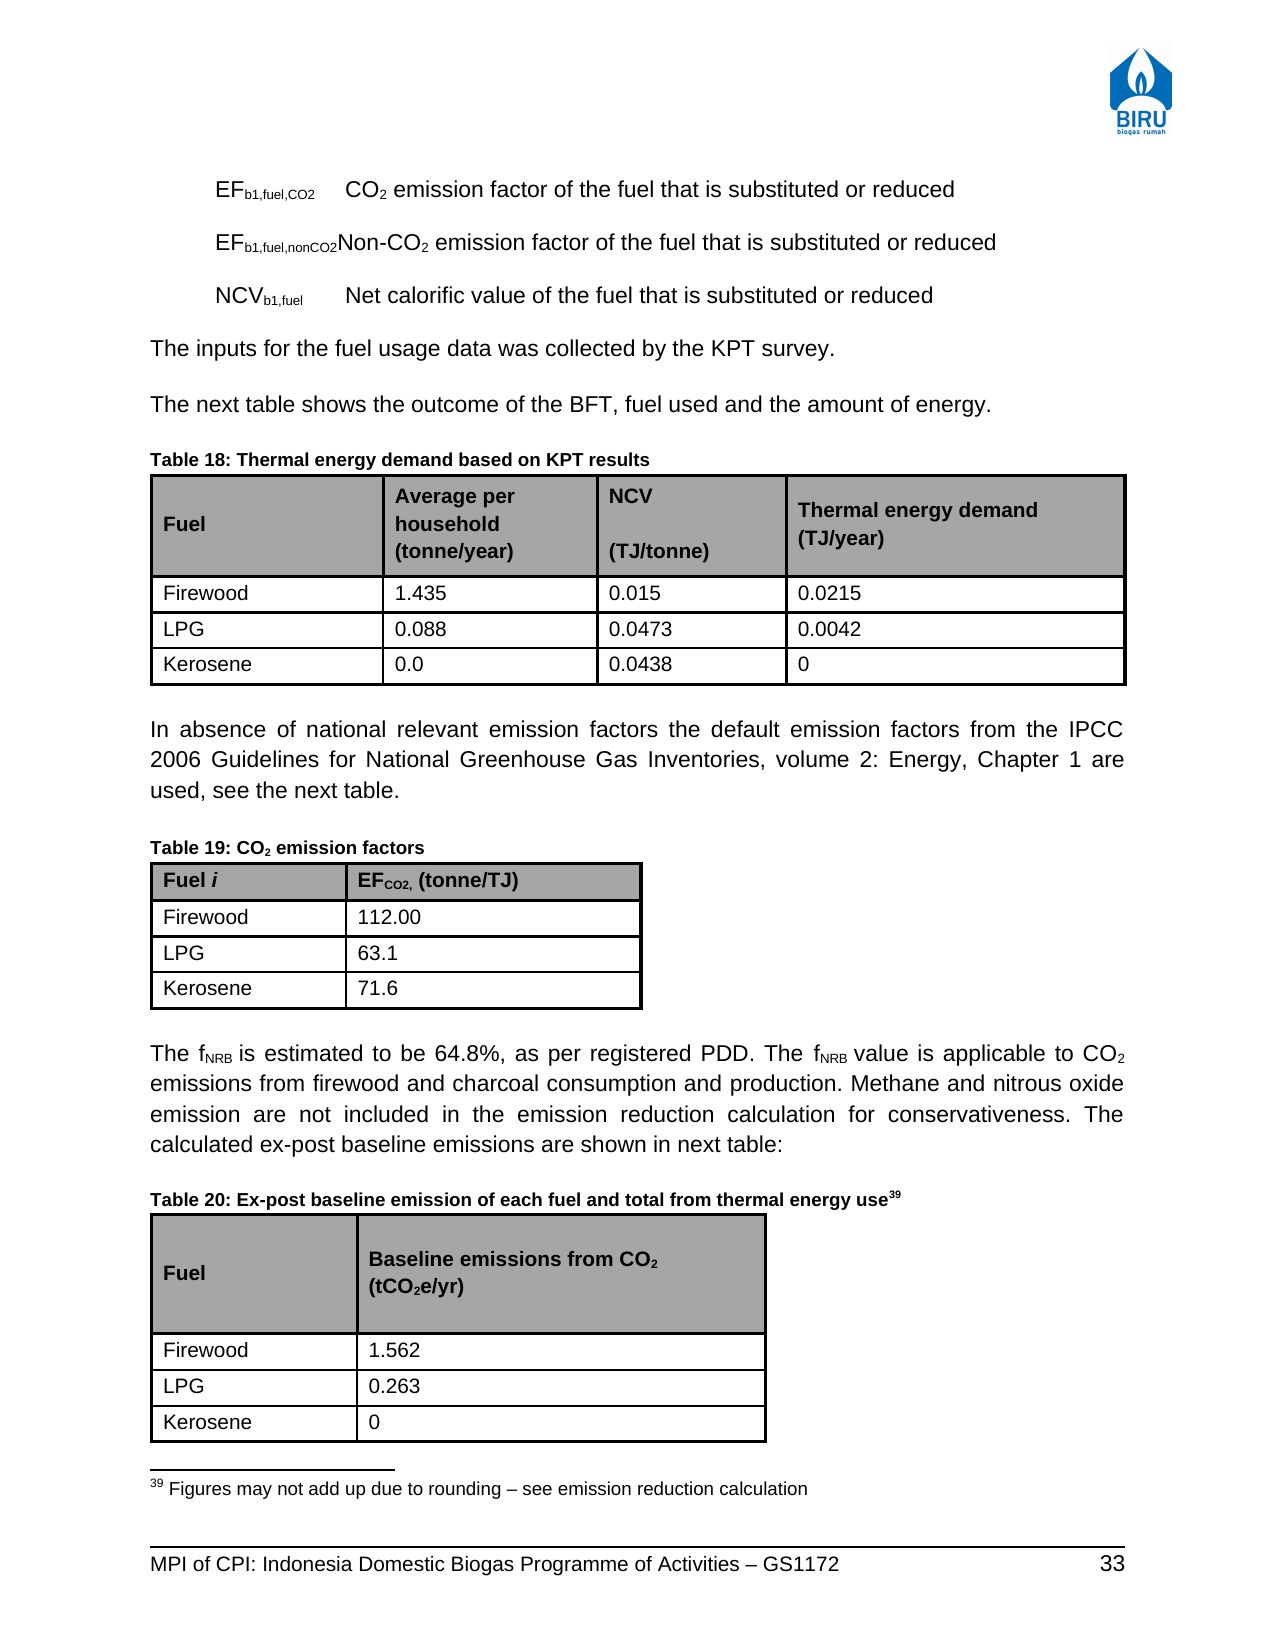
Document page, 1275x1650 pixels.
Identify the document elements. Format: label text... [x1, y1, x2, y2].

text The next table shows the outcome of the BFT, fuel used and the amount of energy. [150, 391, 1125, 417]
table_cell Firewood [153, 578, 382, 611]
table_header NCV (TJ/tonne) [599, 477, 785, 575]
text The inputs for the fuel usage data was collected by the KPT survey. [150, 334, 1125, 361]
table_cell 0 [358, 1407, 764, 1440]
table_header Average per household (tonne/year) [385, 477, 596, 575]
text The fNRB is estimated to be 64.8%, as per registered PDD. The fNRB value is applicable to CO2 emissions from firewood and charcoal consumption and production. Methane and nitrous oxide emission are not included in the emission reduction calculation for conservativeness. The calculated ex-post baseline emissions are shown in next table: [150, 1040, 1125, 1157]
table_cell 63.1 [347, 938, 639, 971]
table_header Baseline emissions from CO2 (tCO2e/yr) [359, 1216, 764, 1332]
table_cell 0.0 [384, 649, 596, 683]
table_cell 0.0473 [599, 614, 785, 647]
table_cell Kerosene [153, 1407, 356, 1440]
table_cell 0.0042 [788, 614, 1123, 647]
table_header Thermal energy demand (TJ/year) [788, 477, 1123, 575]
table_header Fuel i [153, 865, 345, 899]
table_cell LPG [153, 1371, 356, 1404]
table_cell 0.263 [358, 1371, 764, 1404]
table_cell 0.0438 [599, 649, 785, 683]
text Table 19: CO2 emission factors [150, 837, 1125, 859]
table_cell Kerosene [153, 649, 382, 683]
table_cell 112.00 [347, 902, 639, 935]
text Table 18: Thermal energy demand based on KPT results [150, 449, 1125, 470]
text EFb1,fuel,CO2 CO2 emission factor of the fuel that is substituted or reduced [215, 176, 1125, 203]
table_header EFCO2, (tonne/TJ) [348, 865, 639, 899]
table_cell LPG [153, 614, 382, 647]
table_header Fuel [153, 477, 382, 575]
table_cell LPG [153, 938, 345, 971]
table_cell Firewood [153, 902, 345, 935]
picture [1106, 41, 1172, 135]
text NCVb1,fuel Net calorific value of the fuel that is substituted or reduced [215, 282, 1125, 308]
table_cell 1.435 [384, 578, 596, 611]
table_header Fuel [153, 1216, 356, 1332]
table_cell 71.6 [347, 973, 639, 1007]
table_cell Firewood [153, 1335, 356, 1369]
text EFb1,fuel,nonCO2Non-CO2 emission factor of the fuel that is substituted or reduced [215, 229, 1125, 255]
table_cell Kerosene [153, 973, 345, 1007]
table_cell 0.088 [384, 614, 596, 647]
text In absence of national relevant emission factors the default emission factors from the IPCC 2006 Guidelines for National Greenhouse Gas Inventories, volume 2: Energy, Chapter 1 are used, see the next table. [150, 716, 1125, 803]
table_cell 0.015 [599, 578, 785, 611]
text Table 20: Ex-post baseline emission of each fuel and total from thermal energy use [150, 1188, 1125, 1210]
table_cell 0 [788, 649, 1123, 683]
table_cell 1.562 [358, 1335, 764, 1369]
table_cell 0.0215 [788, 578, 1123, 611]
